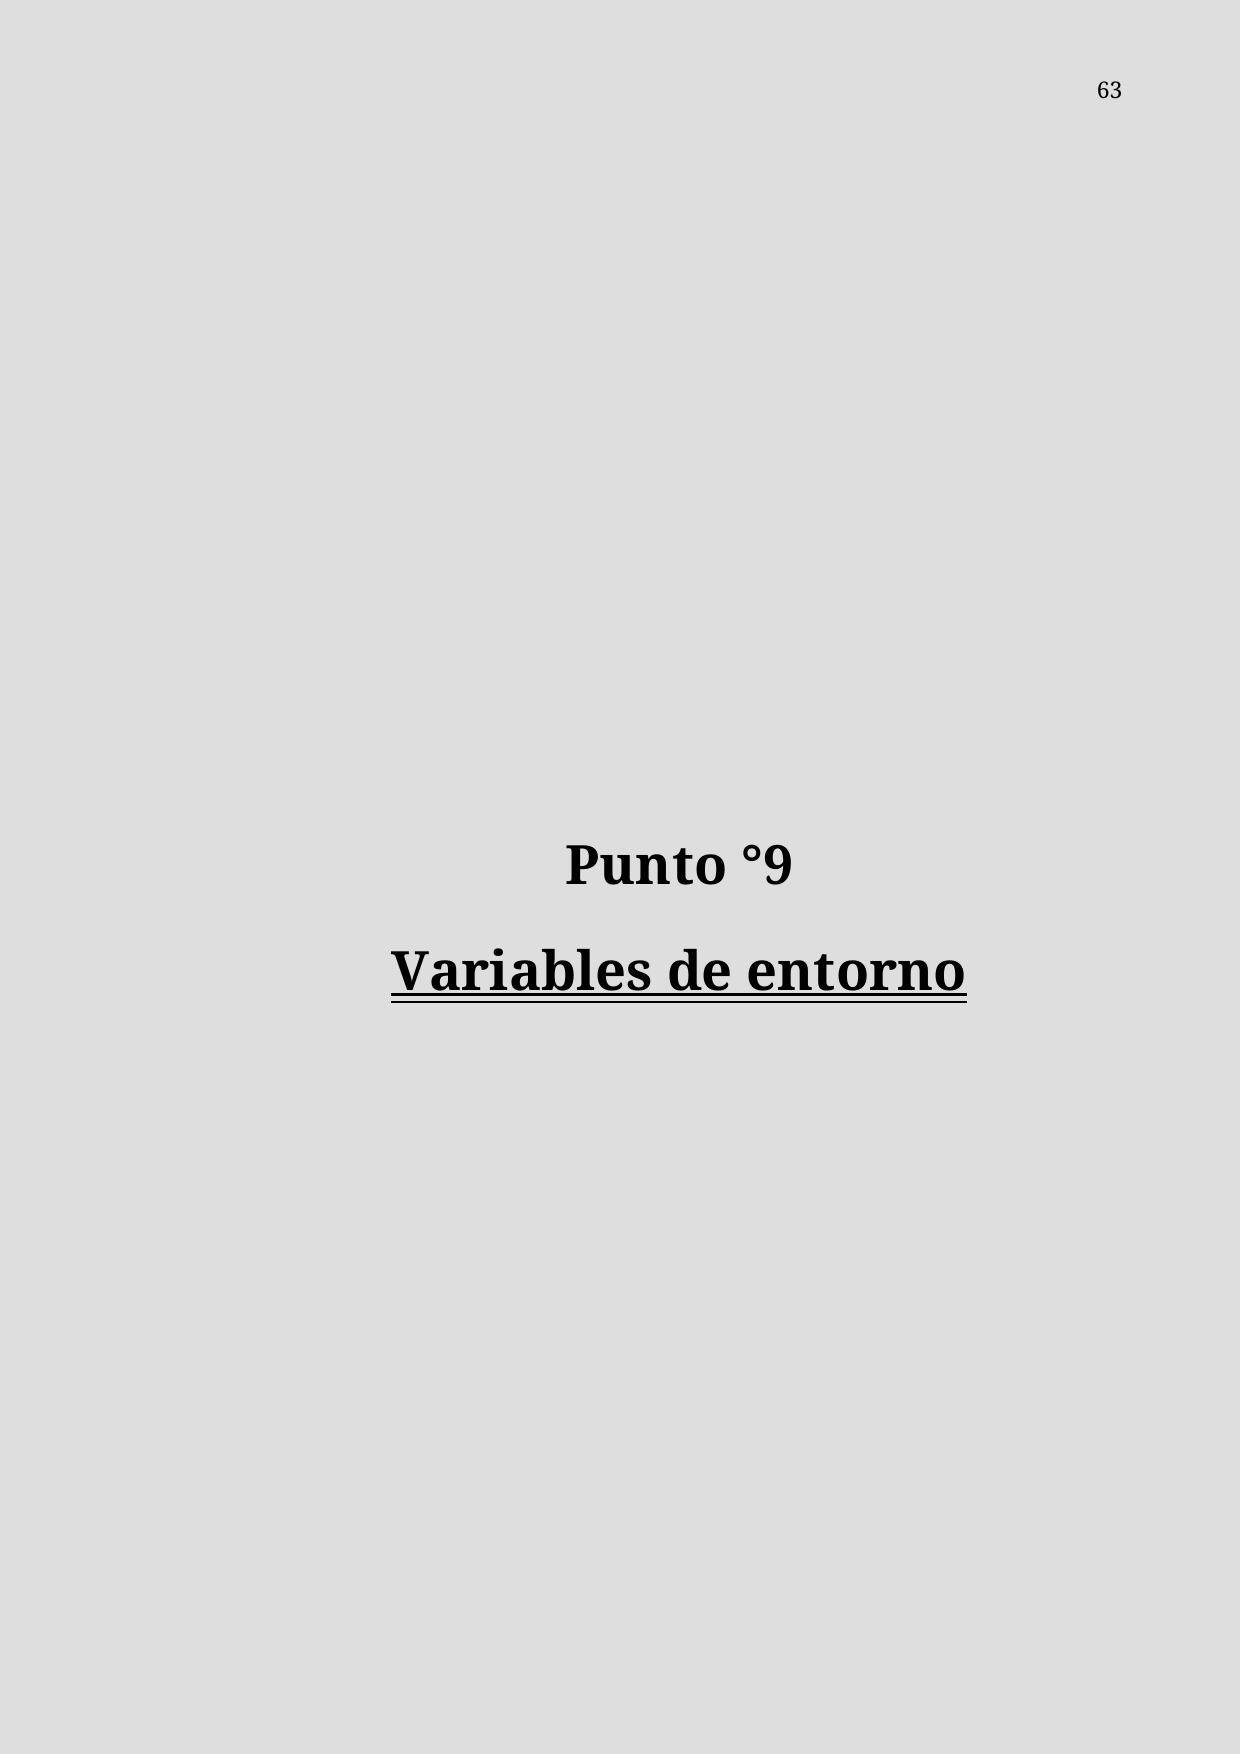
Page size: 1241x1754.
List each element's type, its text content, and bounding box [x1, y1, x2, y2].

text Punto °9 [236, 827, 1122, 900]
text Variables de entorno [236, 932, 1122, 1006]
